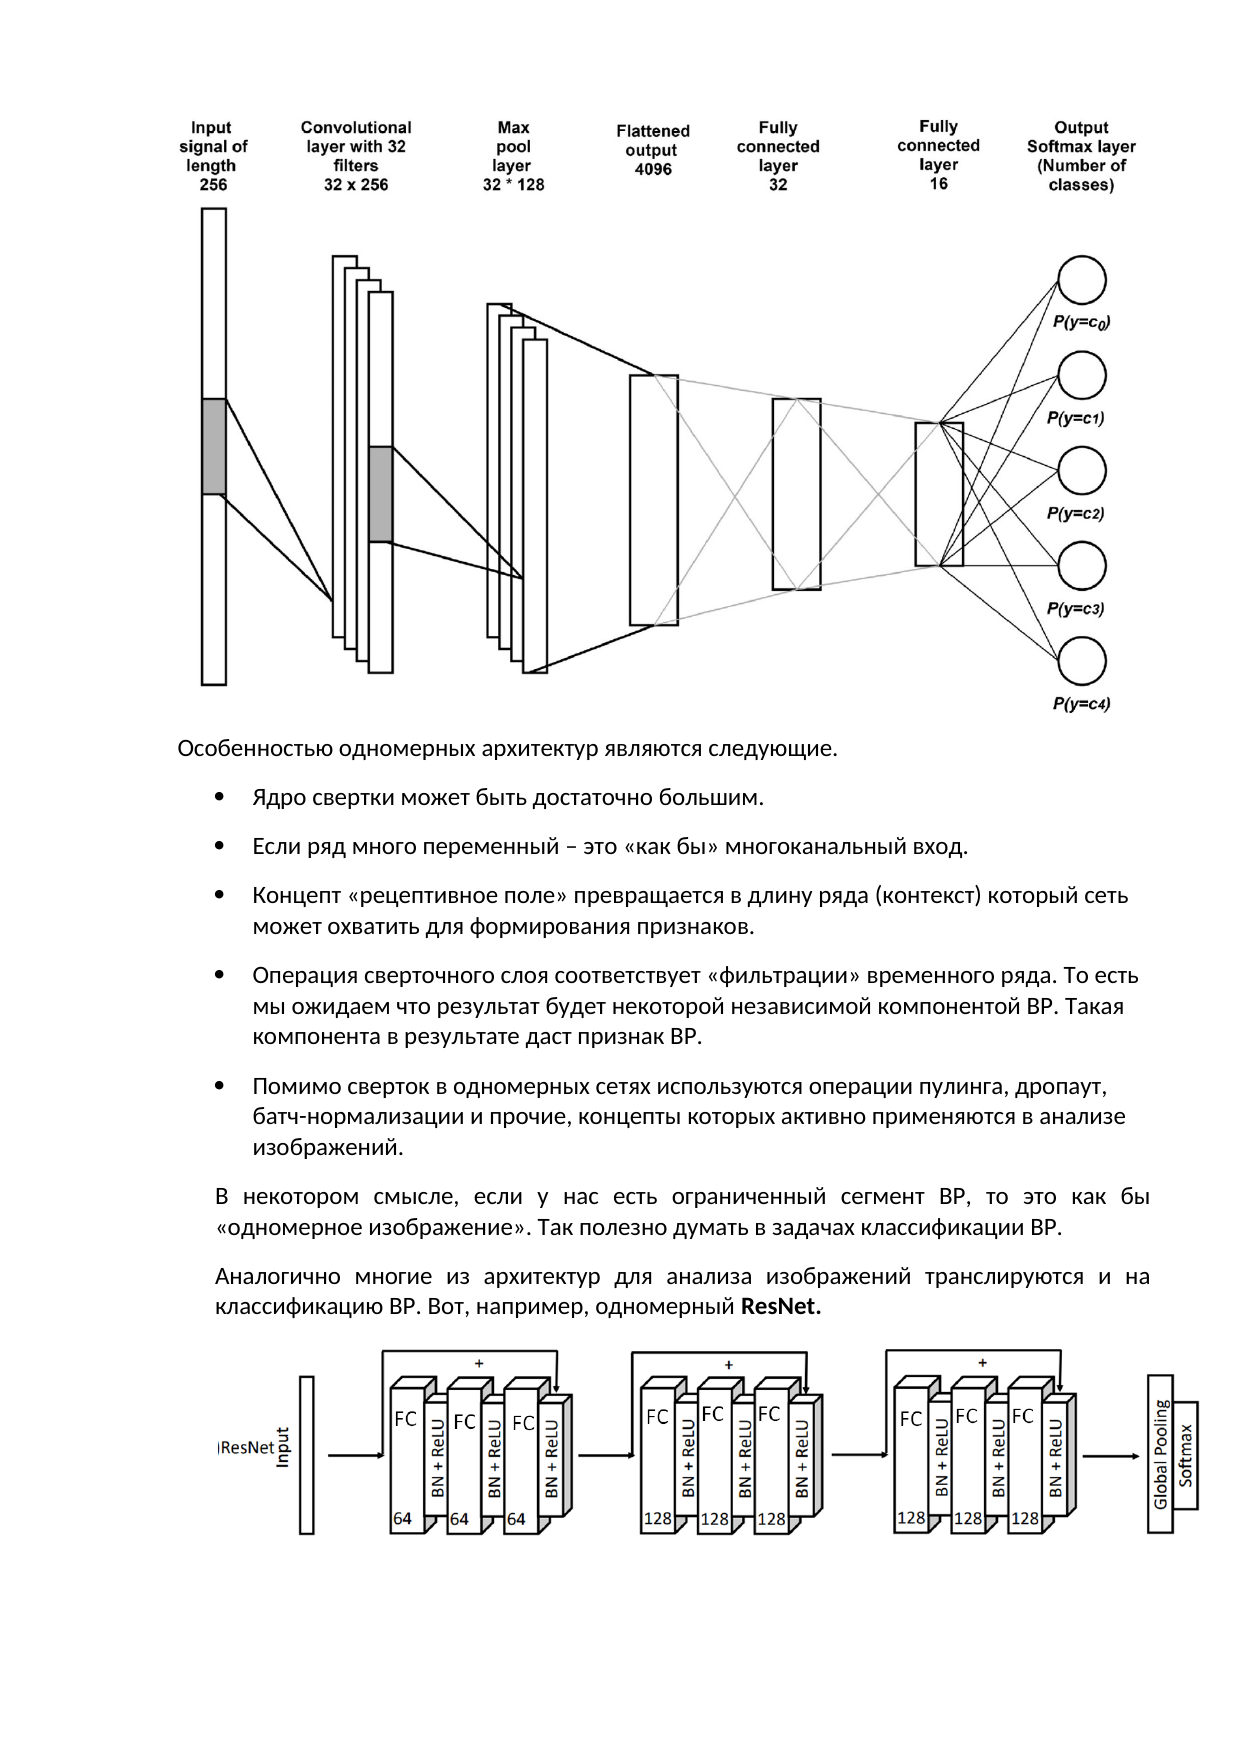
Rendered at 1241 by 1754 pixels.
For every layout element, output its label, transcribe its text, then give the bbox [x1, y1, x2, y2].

list Если ряд много переменный – это «как бы» многоканальный вход. [215, 830, 1152, 861]
picture [177, 118, 1138, 714]
list Операция сверточного слоя соответствует «фильтрации» временного ряда. То есть мы ожидаем что результат будет некоторой независимой компонентой ВР. Такая компонента в результате даст признак ВР. [215, 959, 1152, 1051]
list Помимо сверток в одномерных сетях используются операции пулинга, дропаут, батч-нормализации и прочие, концепты которых активно применяются в анализе изображений. [215, 1070, 1152, 1161]
text В некотором смысле, если у нас есть ограниченный сегмент ВР, то это как бы «одномерное изображение». Так полезно думать в задачах классификации ВР. [215, 1180, 1152, 1241]
text Аналогично многие из архитектур для анализа изображений транслируются и на классификацию ВР. Вот, например, одномерный ResNet. [215, 1260, 1152, 1321]
picture [214, 1339, 1224, 1555]
text Особенностью одномерных архитектур являются следующие. [177, 732, 1152, 762]
list Ядро свертки может быть достаточно большим. [215, 781, 1152, 812]
list Концепт «рецептивное поле» превращается в длину ряда (контекст) который сеть может охватить для формирования признаков. [215, 880, 1152, 941]
